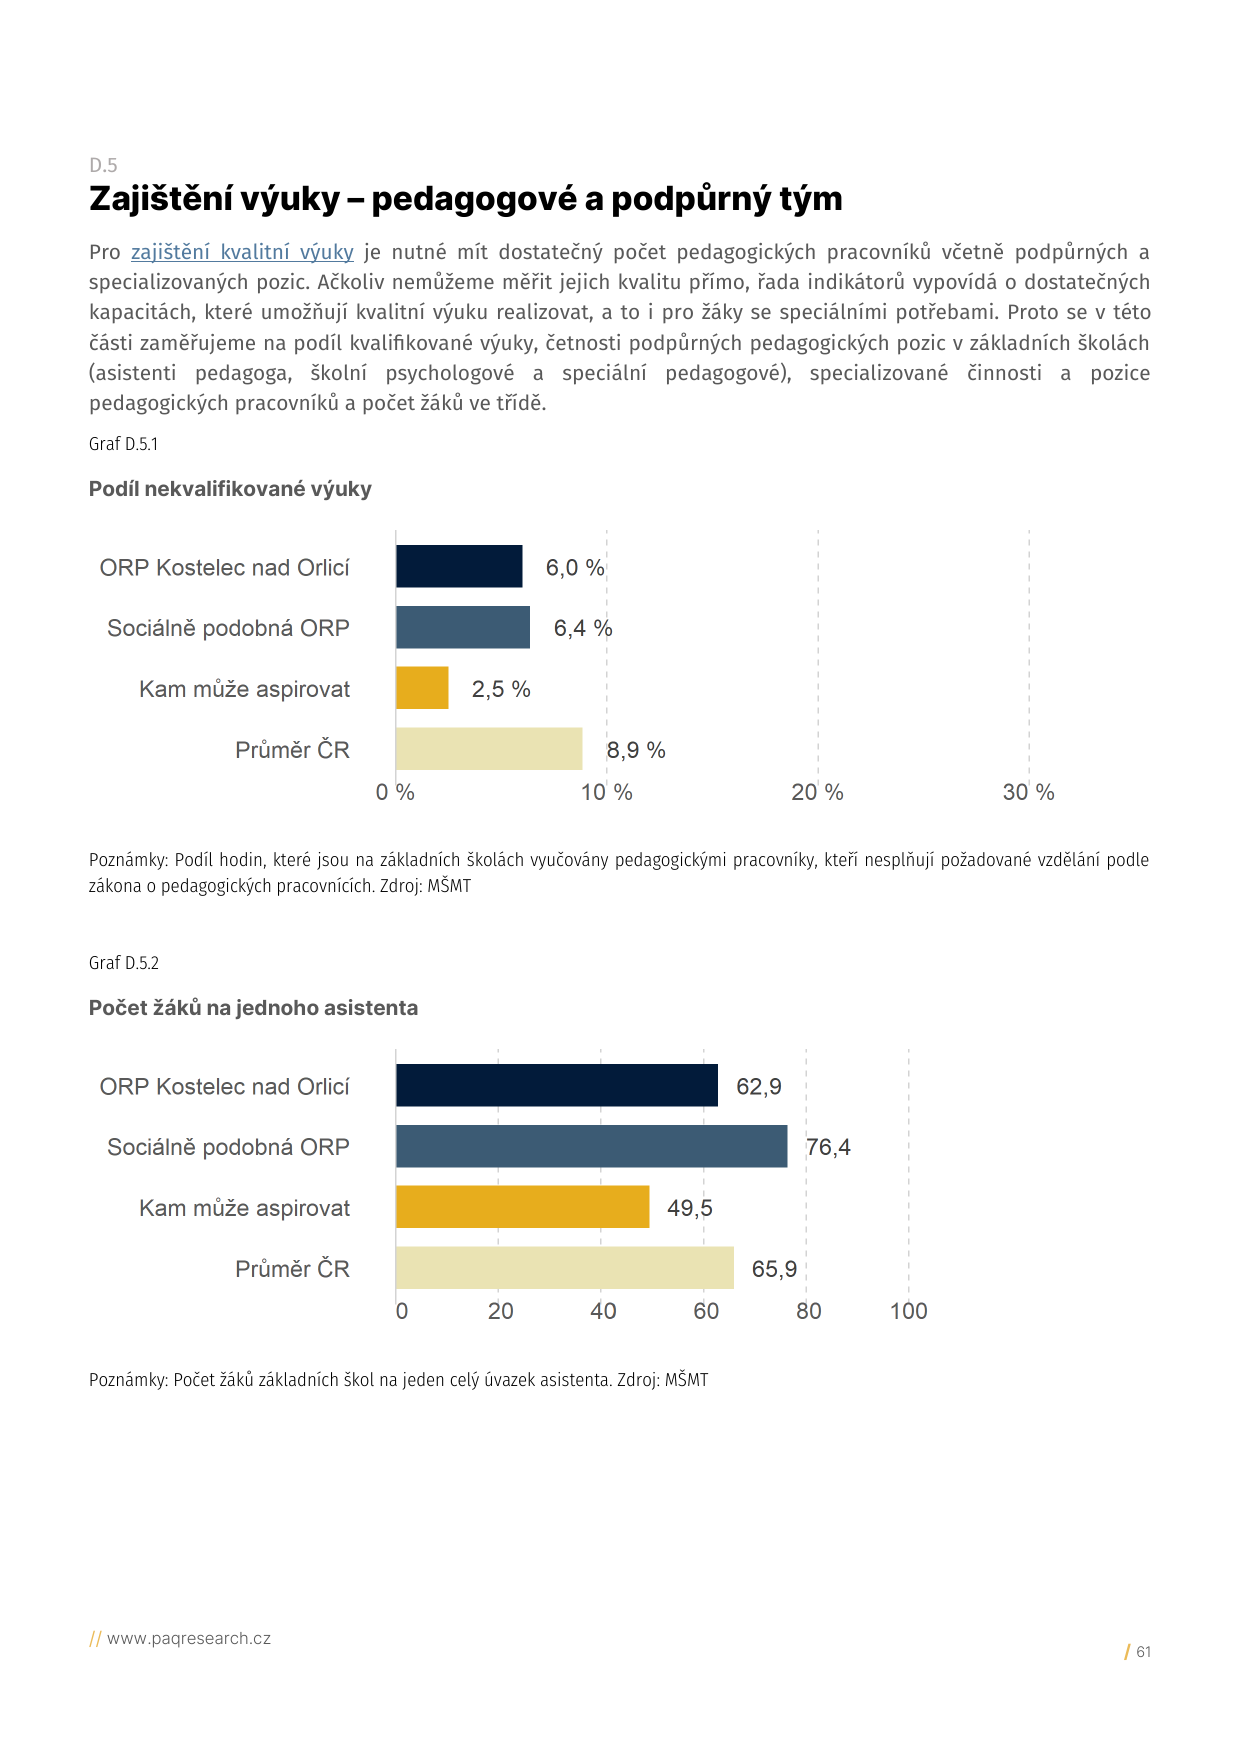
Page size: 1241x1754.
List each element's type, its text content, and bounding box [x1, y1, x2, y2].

picture [88, 1020, 1139, 1352]
text Poznámky: Počet žáků základních škol na jeden celý úvazek asistenta. Zdroj: MŠMT [89, 1368, 1152, 1391]
subtitle Zajištění výuky – pedagogové a podpůrný tým [89, 178, 1152, 218]
text Graf D.5.1 [89, 433, 1152, 455]
text Podíl nekvalifikované výuky [89, 471, 1152, 501]
text Poznámky: Podíl hodin, které jsou na základních školách vyučovány pedagogickými pracovníky, kteří nesplňují požadované vzdělání podle zákona o pedagogických pracovnících. Zdroj: MŠMT [89, 849, 1152, 898]
picture [88, 501, 1139, 833]
text D.5 [89, 148, 1152, 178]
text Pro zajištění kvalitní výuky je nutné mít dostatečný počet pedagogických pracovníků včetně podpůrných a specializovaných pozic. Ačkoliv nemůžeme měřit jejich kvalitu přímo, řada indikátorů vypovídá o dostatečných kapacitách, které umožňují kvalitní výuku realizovat, a to i pro žáky se speciálními potřebami. Proto se v této části zaměřujeme na podíl kvalifikované výuky, četnosti podpůrných pedagogických pozic v základních školách (asistenti pedagoga, školní psychologové a speciální pedagogové), specializované činnosti a pozice pedagogických pracovníků a počet žáků ve třídě. [89, 235, 1152, 416]
text Graf D.5.2 [89, 952, 1152, 974]
text Počet žáků na jednoho asistenta [89, 990, 1152, 1020]
